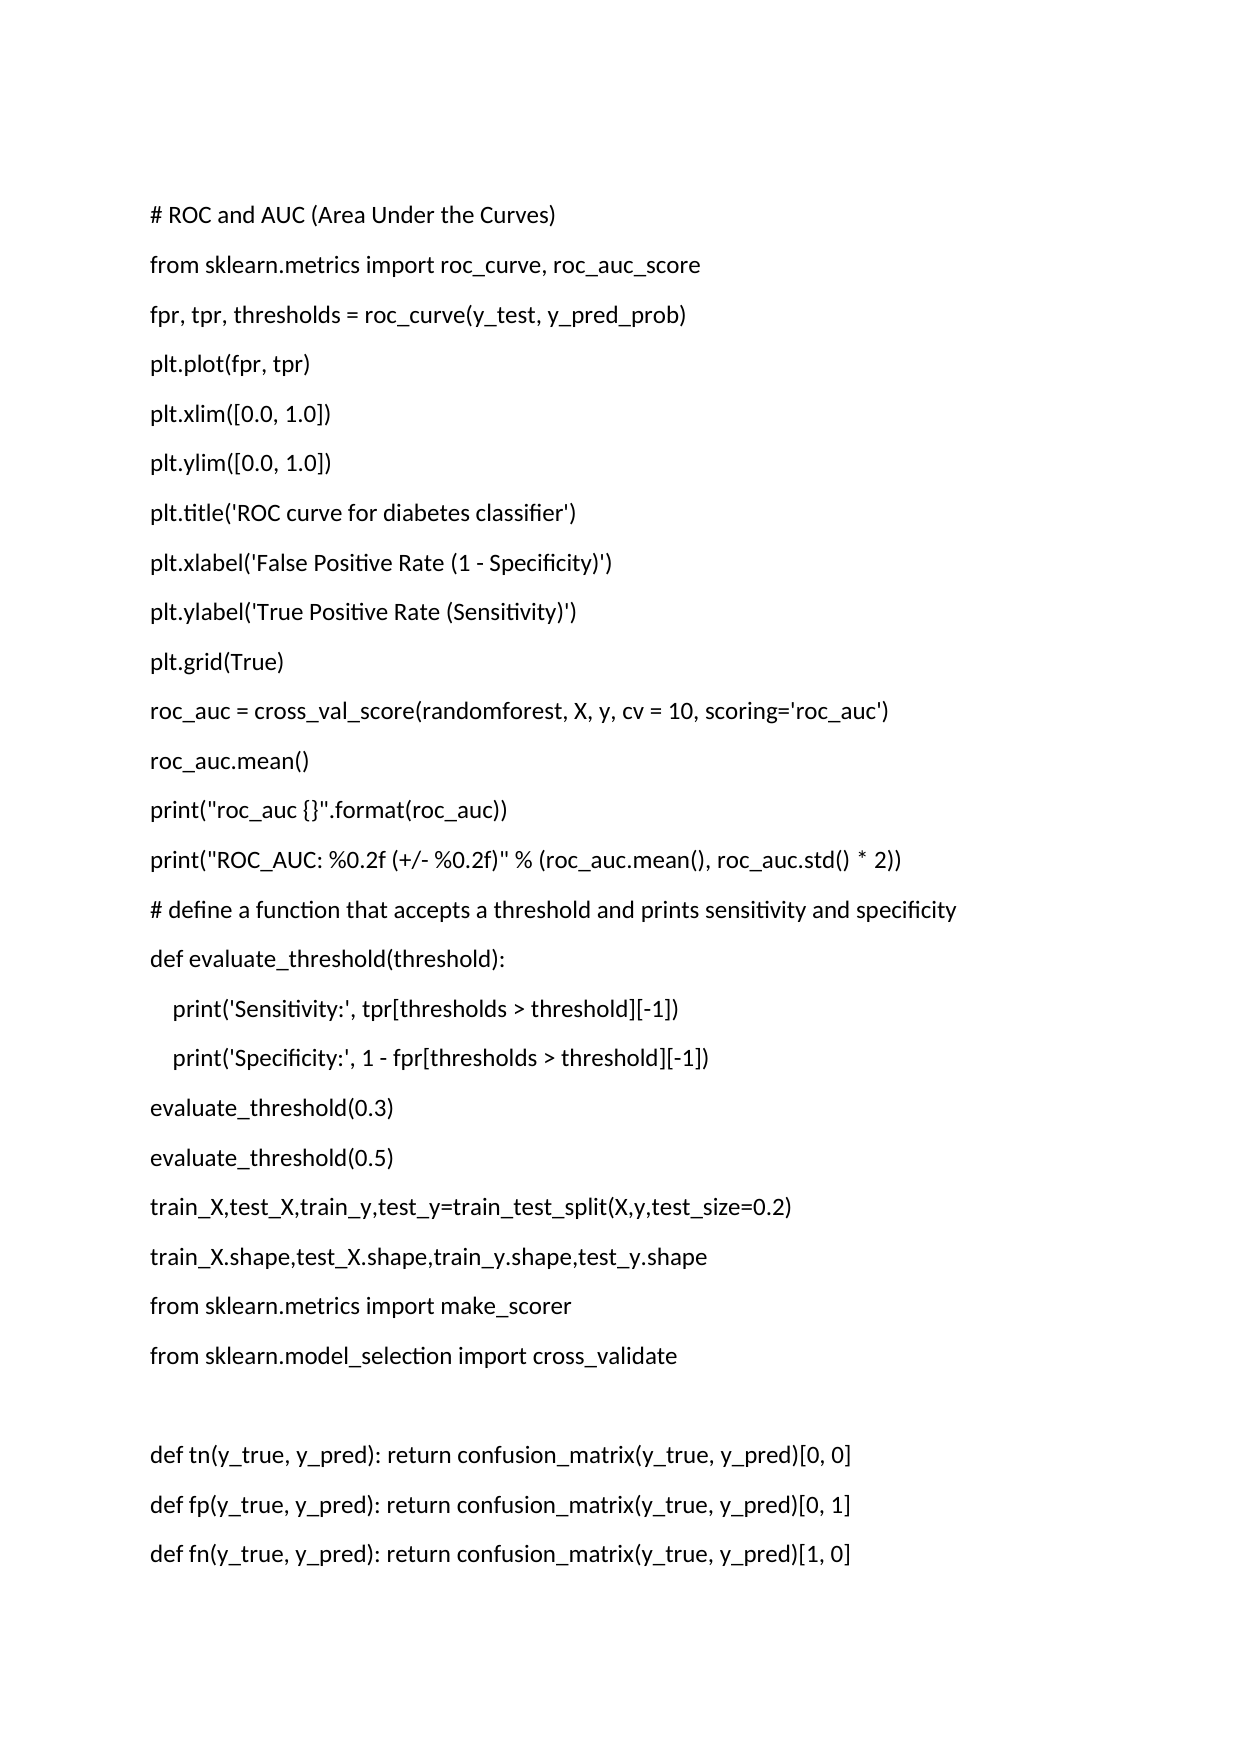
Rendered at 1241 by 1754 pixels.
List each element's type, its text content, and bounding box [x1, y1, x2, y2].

text print('Sensitivity:', tpr[thresholds > threshold][-1]) [150, 993, 1090, 1023]
text roc_auc.mean() [150, 745, 1090, 776]
text train_X,test_X,train_y,test_y=train_test_split(X,y,test_size=0.2) [150, 1191, 1090, 1222]
text from sklearn.metrics import roc_curve, roc_auc_score [150, 249, 1090, 280]
text print("ROC_AUC: %0.2f (+/- %0.2f)" % (roc_auc.mean(), roc_auc.std() * 2)) [150, 844, 1090, 875]
text from sklearn.model_selection import cross_validate [150, 1340, 1090, 1371]
text def fp(y_true, y_pred): return confusion_matrix(y_true, y_pred)[0, 1] [150, 1489, 1090, 1519]
text def fn(y_true, y_pred): return confusion_matrix(y_true, y_pred)[1, 0] [150, 1538, 1090, 1569]
text roc_auc = cross_val_score(randomforest, X, y, cv = 10, scoring='roc_auc') [150, 695, 1090, 726]
text fpr, tpr, thresholds = roc_curve(y_test, y_pred_prob) [150, 299, 1090, 329]
text plt.ylim([0.0, 1.0]) [150, 447, 1090, 478]
text # define a function that accepts a threshold and prints sensitivity and specificity [150, 894, 1090, 924]
text plt.xlabel('False Positive Rate (1 - Specificity)') [150, 547, 1090, 577]
text # ROC and AUC (Area Under the Curves) [150, 199, 1090, 230]
text from sklearn.metrics import make_scorer [150, 1290, 1090, 1321]
text train_X.shape,test_X.shape,train_y.shape,test_y.shape [150, 1241, 1090, 1271]
text plt.title('ROC curve for diabetes classifier') [150, 497, 1090, 528]
text print('Specificity:', 1 - fpr[thresholds > threshold][-1]) [150, 1042, 1090, 1073]
text def evaluate_threshold(threshold): [150, 943, 1090, 974]
text plt.grid(True) [150, 646, 1090, 676]
text plt.xlim([0.0, 1.0]) [150, 398, 1090, 428]
text print("roc_auc {}".format(roc_auc)) [150, 794, 1090, 825]
text plt.ylabel('True Positive Rate (Sensitivity)') [150, 596, 1090, 627]
text evaluate_threshold(0.5) [150, 1142, 1090, 1172]
text evaluate_threshold(0.3) [150, 1092, 1090, 1123]
text def tn(y_true, y_pred): return confusion_matrix(y_true, y_pred)[0, 0] [150, 1439, 1090, 1470]
text plt.plot(fpr, tpr) [150, 348, 1090, 379]
